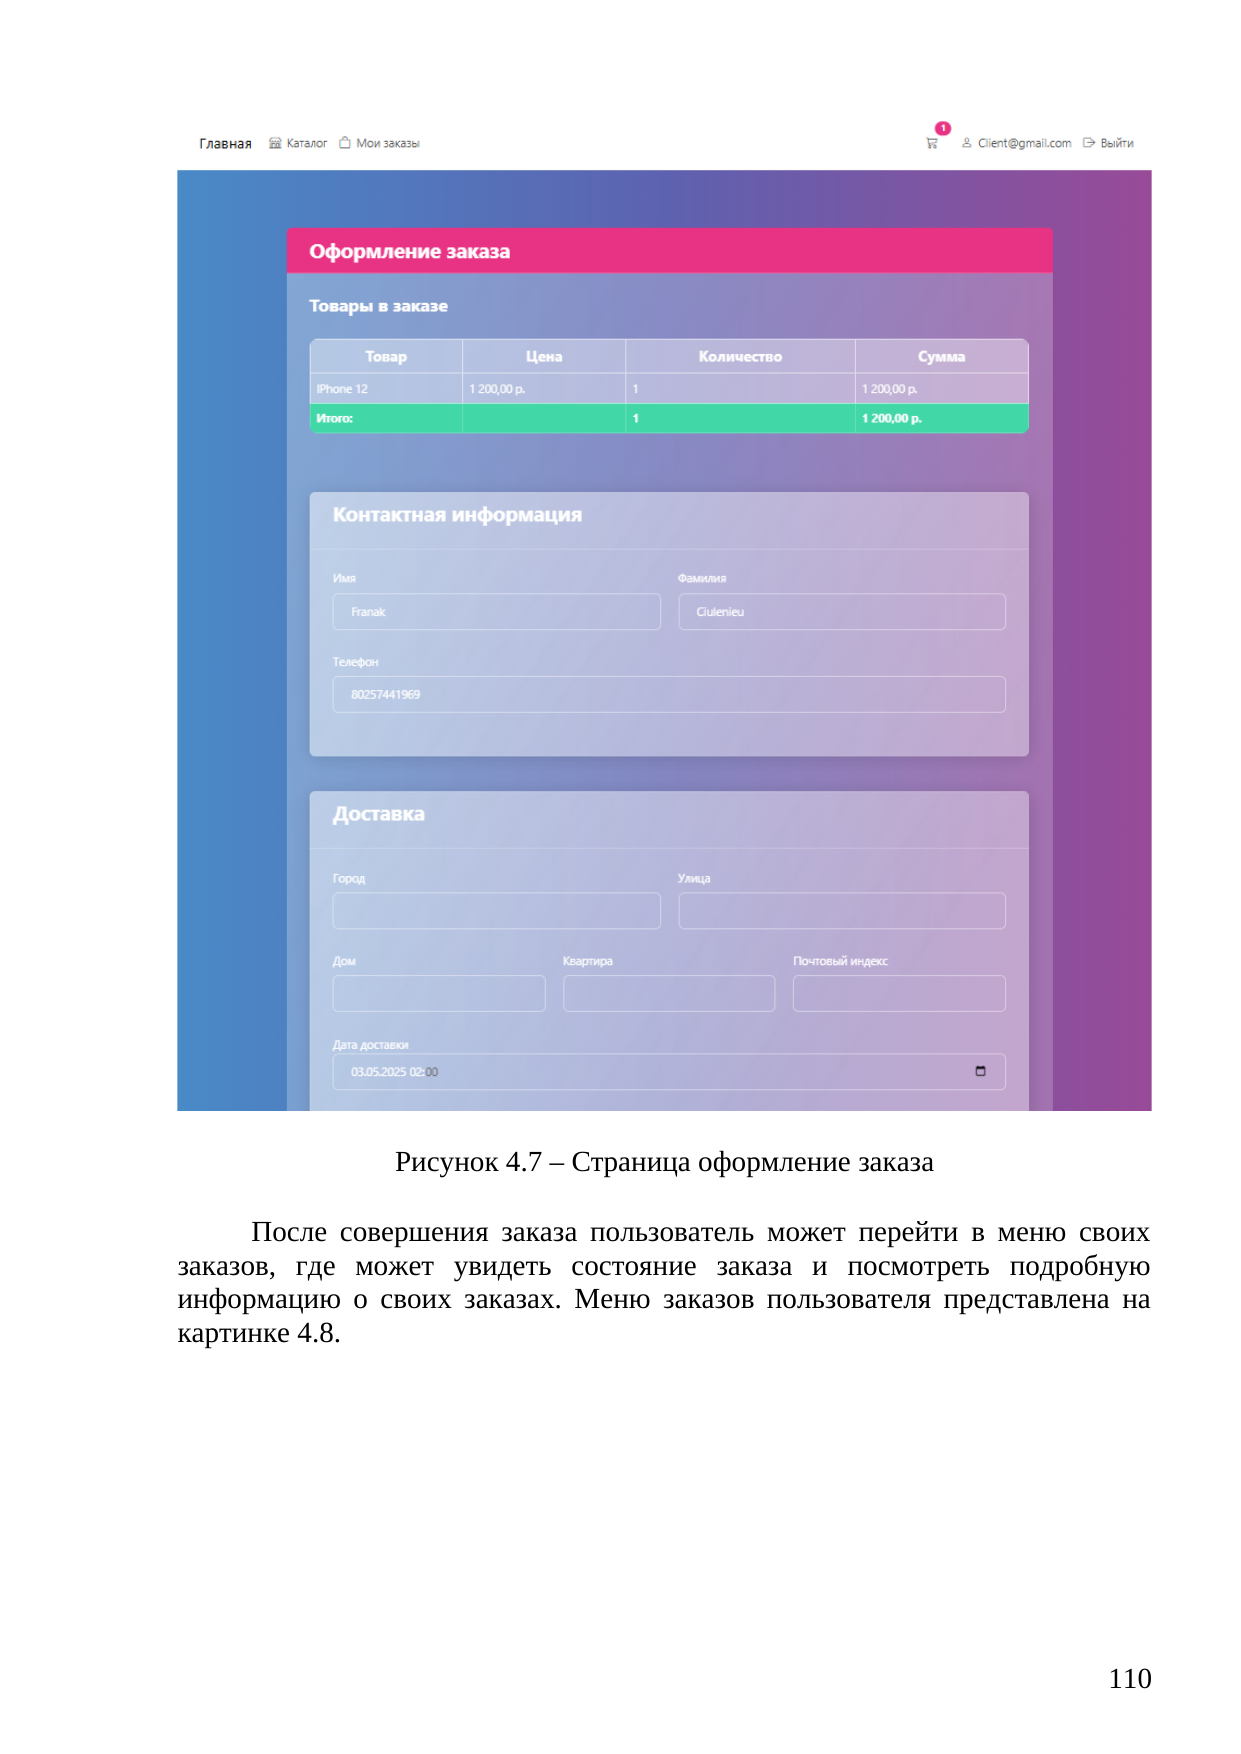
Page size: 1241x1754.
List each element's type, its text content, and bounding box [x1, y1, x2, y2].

text После совершения заказа пользователь может перейти в меню своих заказов, где может увидеть состояние заказа и посмотреть подробную информацию о своих заказах. Меню заказов пользователя представлена на картинке 4.8. [177, 1214, 1152, 1348]
text Рисунок 4.7 – Страница оформление заказа [177, 1144, 1152, 1178]
picture [177, 118, 1152, 1111]
